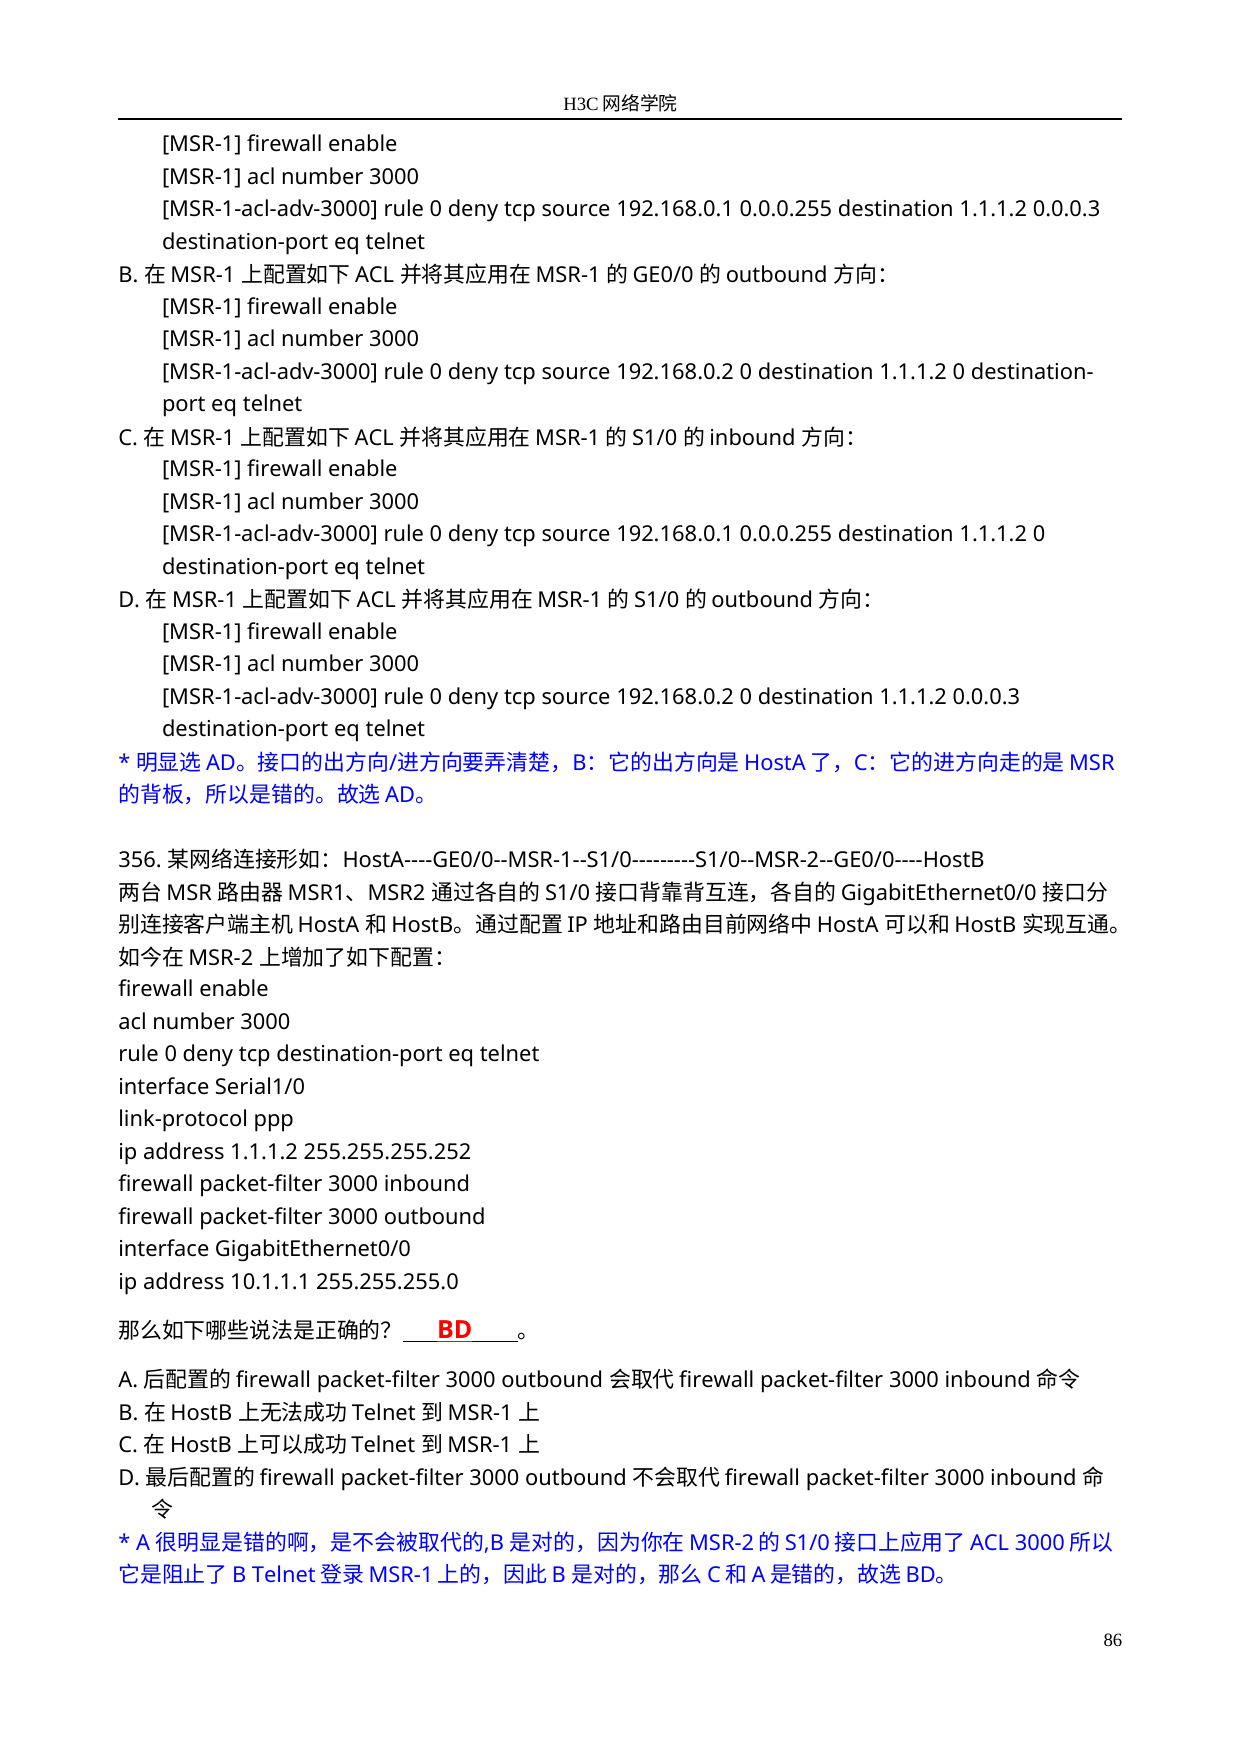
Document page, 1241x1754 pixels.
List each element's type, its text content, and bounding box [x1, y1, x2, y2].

text link-protocol ppp [118, 1102, 1122, 1134]
text [MSR-1] firewall enable [118, 452, 1122, 484]
text [MSR-1-acl-adv-3000] rule 0 deny tcp source 192.168.0.1 0.0.0.255 destination 1.1.1.2 0.0.0.3 destination-port eq telnet [162, 192, 1122, 257]
text A. 后配置的firewall packet-filter 3000 outbound 会取代firewall packet-filter 3000 inbound 命令 [118, 1362, 1122, 1394]
text [MSR-1] acl number 3000 [118, 484, 1122, 517]
text rule 0 deny tcp destination-port eq telnet [118, 1037, 1122, 1069]
text [MSR-1] firewall enable [118, 614, 1122, 647]
text firewall packet-filter 3000 outbound [118, 1199, 1122, 1232]
text D. 最后配置的firewall packet-filter 3000 outbound 不会取代firewall packet-filter 3000 inbound 命令 [118, 1459, 1122, 1524]
text firewall enable [118, 972, 1122, 1004]
text C. 在MSR-1 上配置如下ACL 并将其应用在MSR-1 的S1/0 的inbound 方向： [118, 419, 1122, 452]
text * A 很明显是错的啊，是不会被取代的,B 是对的，因为你在MSR-2的S1/0接口上应用了ACL 3000所以它是阻止了B Telnet登录MSR-1上的，因此B 是对的，那么C和A是错的，故选BD。 [118, 1524, 1122, 1589]
text [MSR-1] firewall enable [118, 127, 1122, 159]
text 两台MSR 路由器MSR1、MSR2 通过各自的S1/0 接口背靠背互连，各自的GigabitEthernet0/0 接口分别连接客户端主机HostA 和HostB。通过配置IP 地址和路由目前网络中HostA 可以和HostB 实现互通。如今在MSR-2 上增加了如下配置： [118, 874, 1122, 972]
text [MSR-1-acl-adv-3000] rule 0 deny tcp source 192.168.0.2 0 destination 1.1.1.2 0.0.0.3 destination-port eq telnet [162, 679, 1122, 744]
text ip address 1.1.1.2 255.255.255.252 [118, 1134, 1122, 1167]
text B. 在HostB 上无法成功Telnet 到MSR-1 上 [118, 1394, 1122, 1427]
text [MSR-1-acl-adv-3000] rule 0 deny tcp source 192.168.0.1 0.0.0.255 destination 1.1.1.2 0 destination-port eq telnet [162, 517, 1122, 582]
text ip address 10.1.1.1 255.255.255.0 [118, 1264, 1122, 1297]
text [MSR-1] acl number 3000 [118, 322, 1122, 354]
text firewall packet-filter 3000 inbound [118, 1167, 1122, 1199]
text interface GigabitEthernet0/0 [118, 1232, 1122, 1264]
text [MSR-1] acl number 3000 [118, 159, 1122, 192]
text acl number 3000 [118, 1004, 1122, 1037]
text D. 在MSR-1 上配置如下ACL 并将其应用在MSR-1 的S1/0 的outbound 方向： [118, 582, 1122, 614]
text * 明显选AD。接口的出方向/进方向要弄清楚，B：它的出方向是HostA了，C：它的进方向走的是MSR的背板，所以是错的。故选AD。 [118, 744, 1122, 809]
text B. 在MSR-1 上配置如下ACL 并将其应用在MSR-1 的GE0/0 的outbound 方向： [118, 257, 1122, 289]
text C. 在HostB 上可以成功Telnet 到MSR-1 上 [118, 1427, 1122, 1459]
text 356. 某网络连接形如：HostA----GE0/0--MSR-1--S1/0---------S1/0--MSR-2--GE0/0----HostB [118, 842, 1122, 874]
text 那么如下哪些说法是正确的？ BD 。 [118, 1297, 1122, 1362]
text interface Serial1/0 [118, 1069, 1122, 1102]
text [MSR-1-acl-adv-3000] rule 0 deny tcp source 192.168.0.2 0 destination 1.1.1.2 0 destination-port eq telnet [162, 354, 1122, 419]
text [MSR-1] firewall enable [118, 289, 1122, 322]
text [MSR-1] acl number 3000 [118, 647, 1122, 679]
